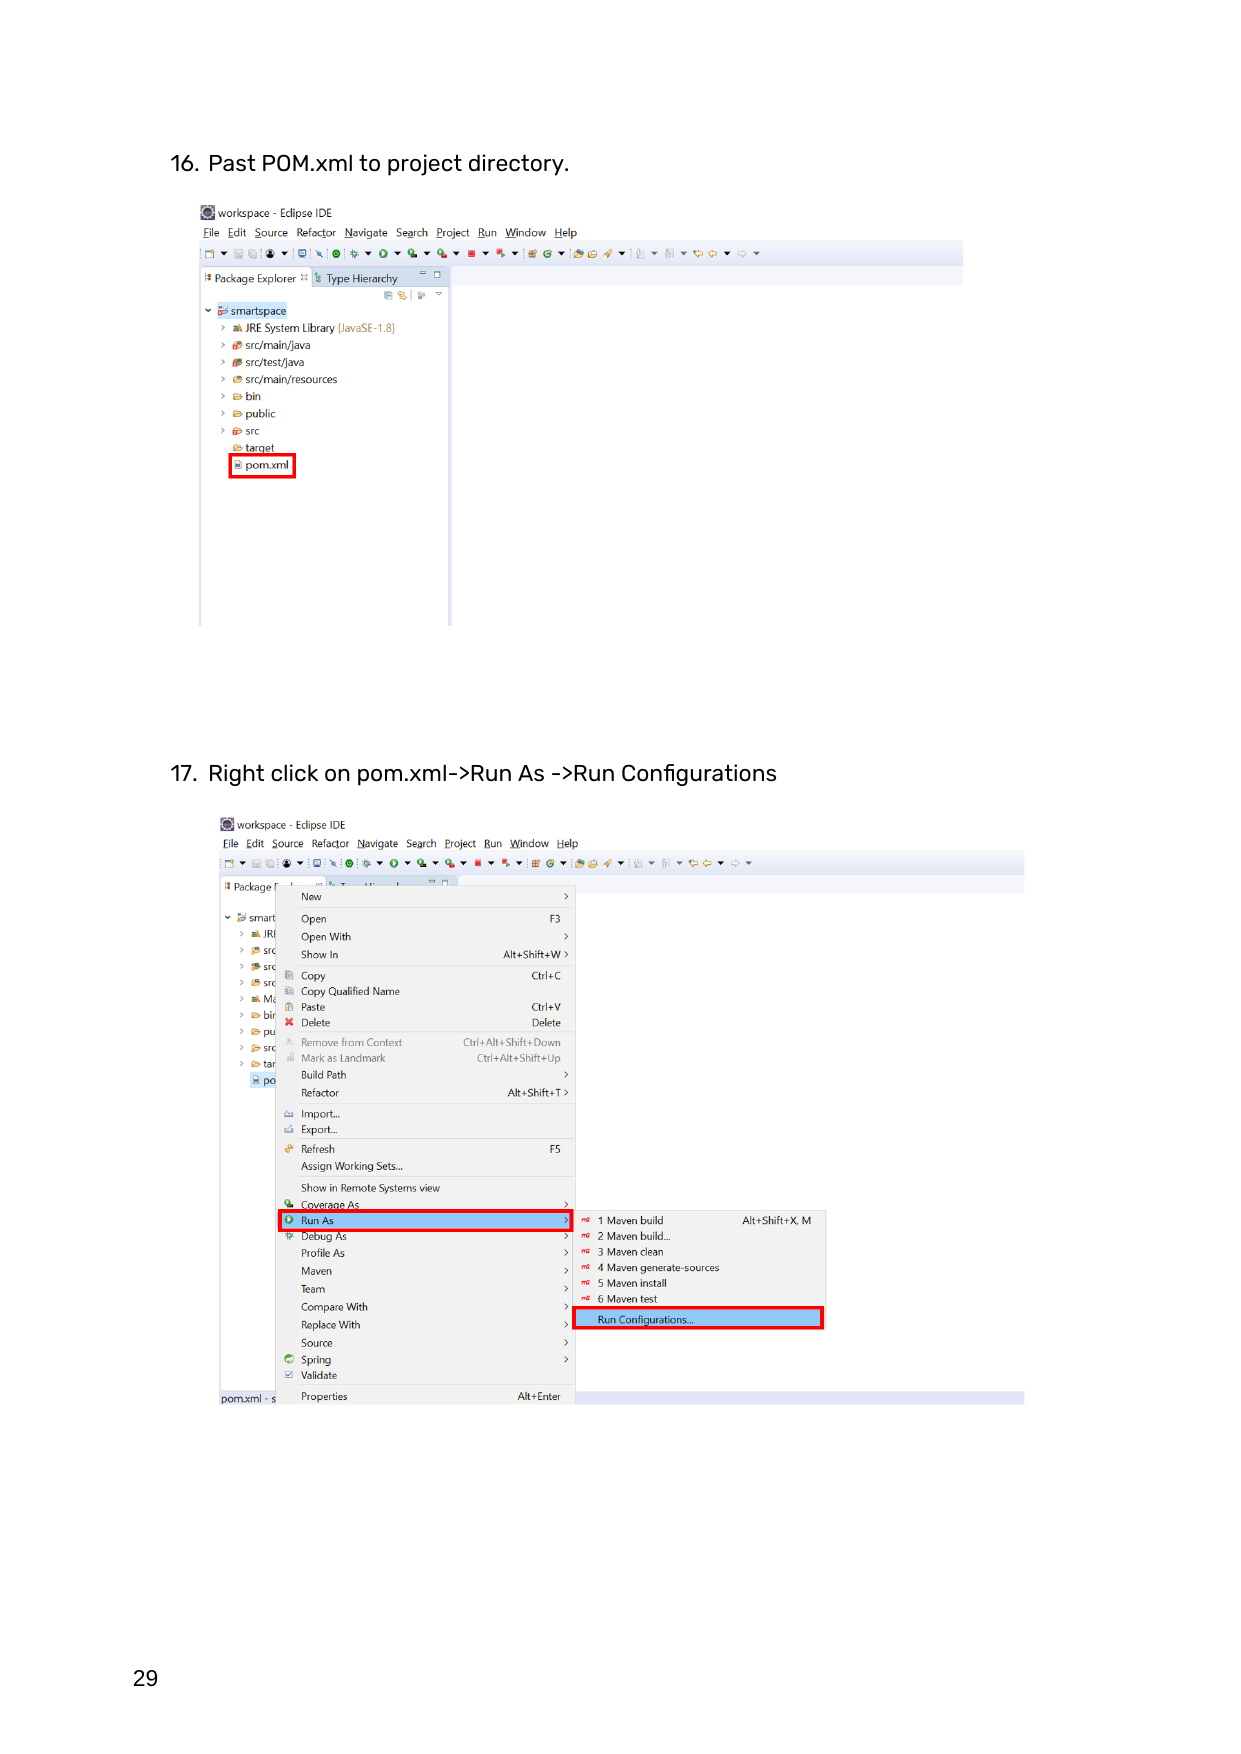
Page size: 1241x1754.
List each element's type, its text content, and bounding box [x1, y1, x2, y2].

picture [193, 196, 964, 675]
list Past POM.xml to project directory. [170, 150, 1122, 177]
picture [193, 811, 1025, 1406]
list Right click on pom.xml->Run As ->Run Configurations [170, 760, 1122, 787]
